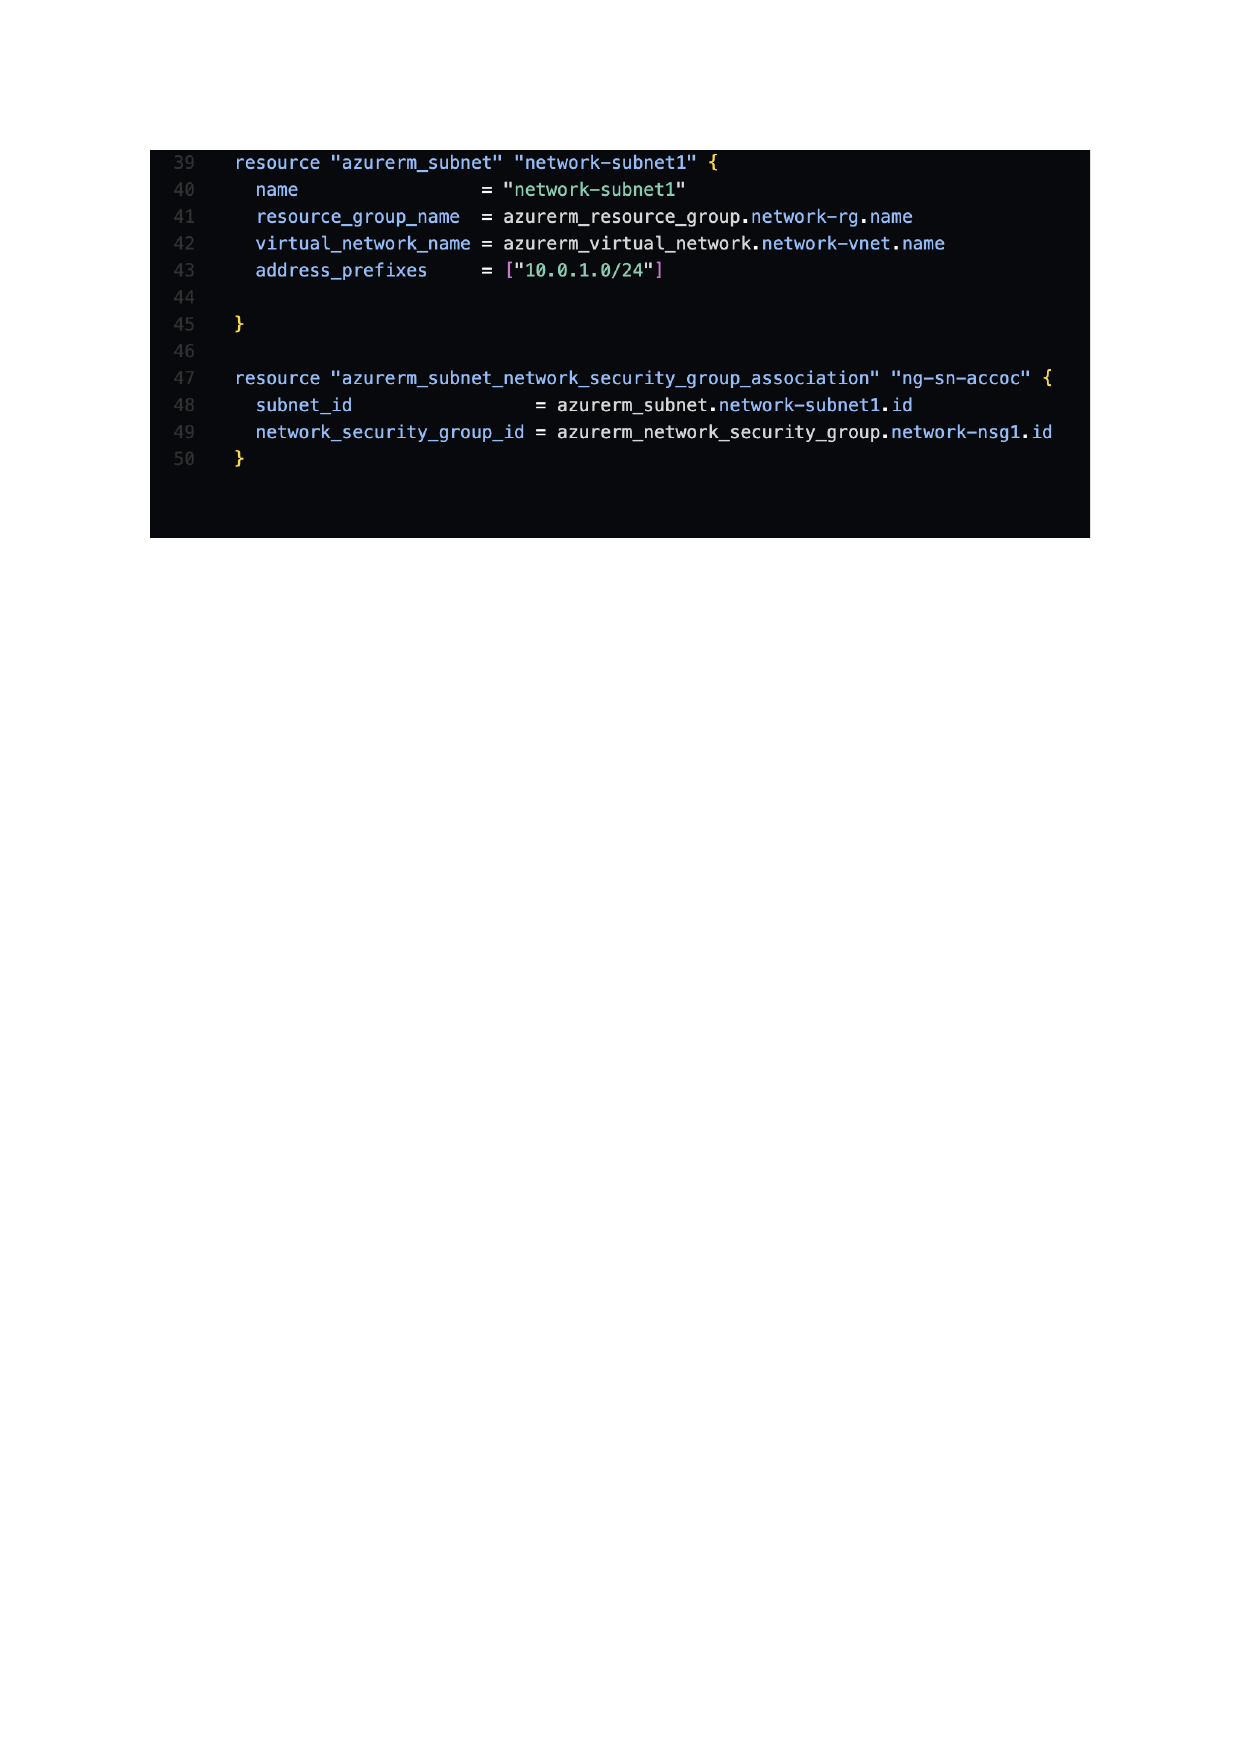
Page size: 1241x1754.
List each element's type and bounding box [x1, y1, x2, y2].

picture [150, 150, 1091, 538]
